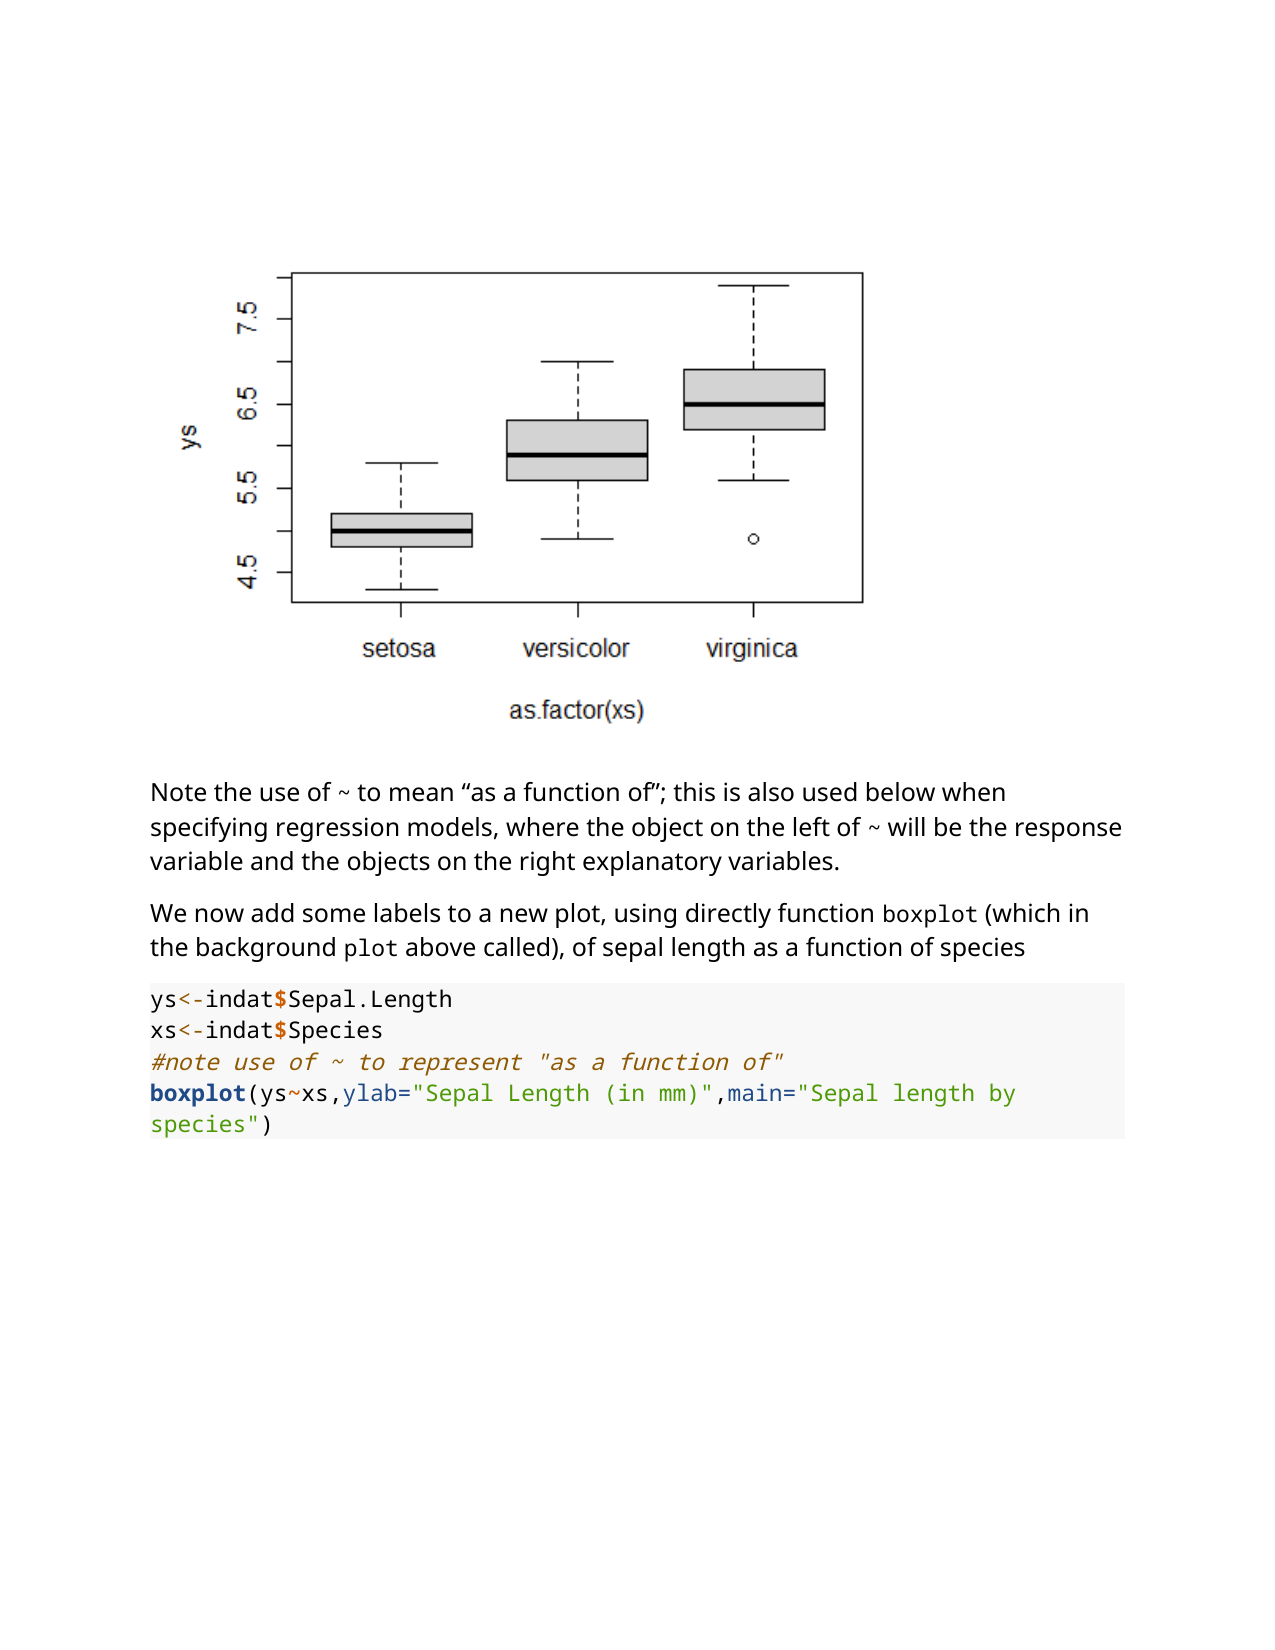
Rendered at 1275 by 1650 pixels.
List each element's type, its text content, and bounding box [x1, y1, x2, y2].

text ys<-indat$Sepal.Length xs<-indat$Species #note use of ~ to represent "as a function of" boxplot(ys~xs,ylab="Sepal Length (in mm)",main="Sepal length by species") [274, 983, 1125, 1139]
picture [168, 150, 927, 757]
text We now add some labels to a new plot, using directly function boxplot (which in the background plot above called), of sepal length as a function of species [150, 896, 1125, 964]
text Note the use of ~ to mean “as a function of”; this is also used below when specifying regression models, where the object on the left of ~ will be the response variable and the objects on the right explanatory variables. [150, 775, 1125, 877]
